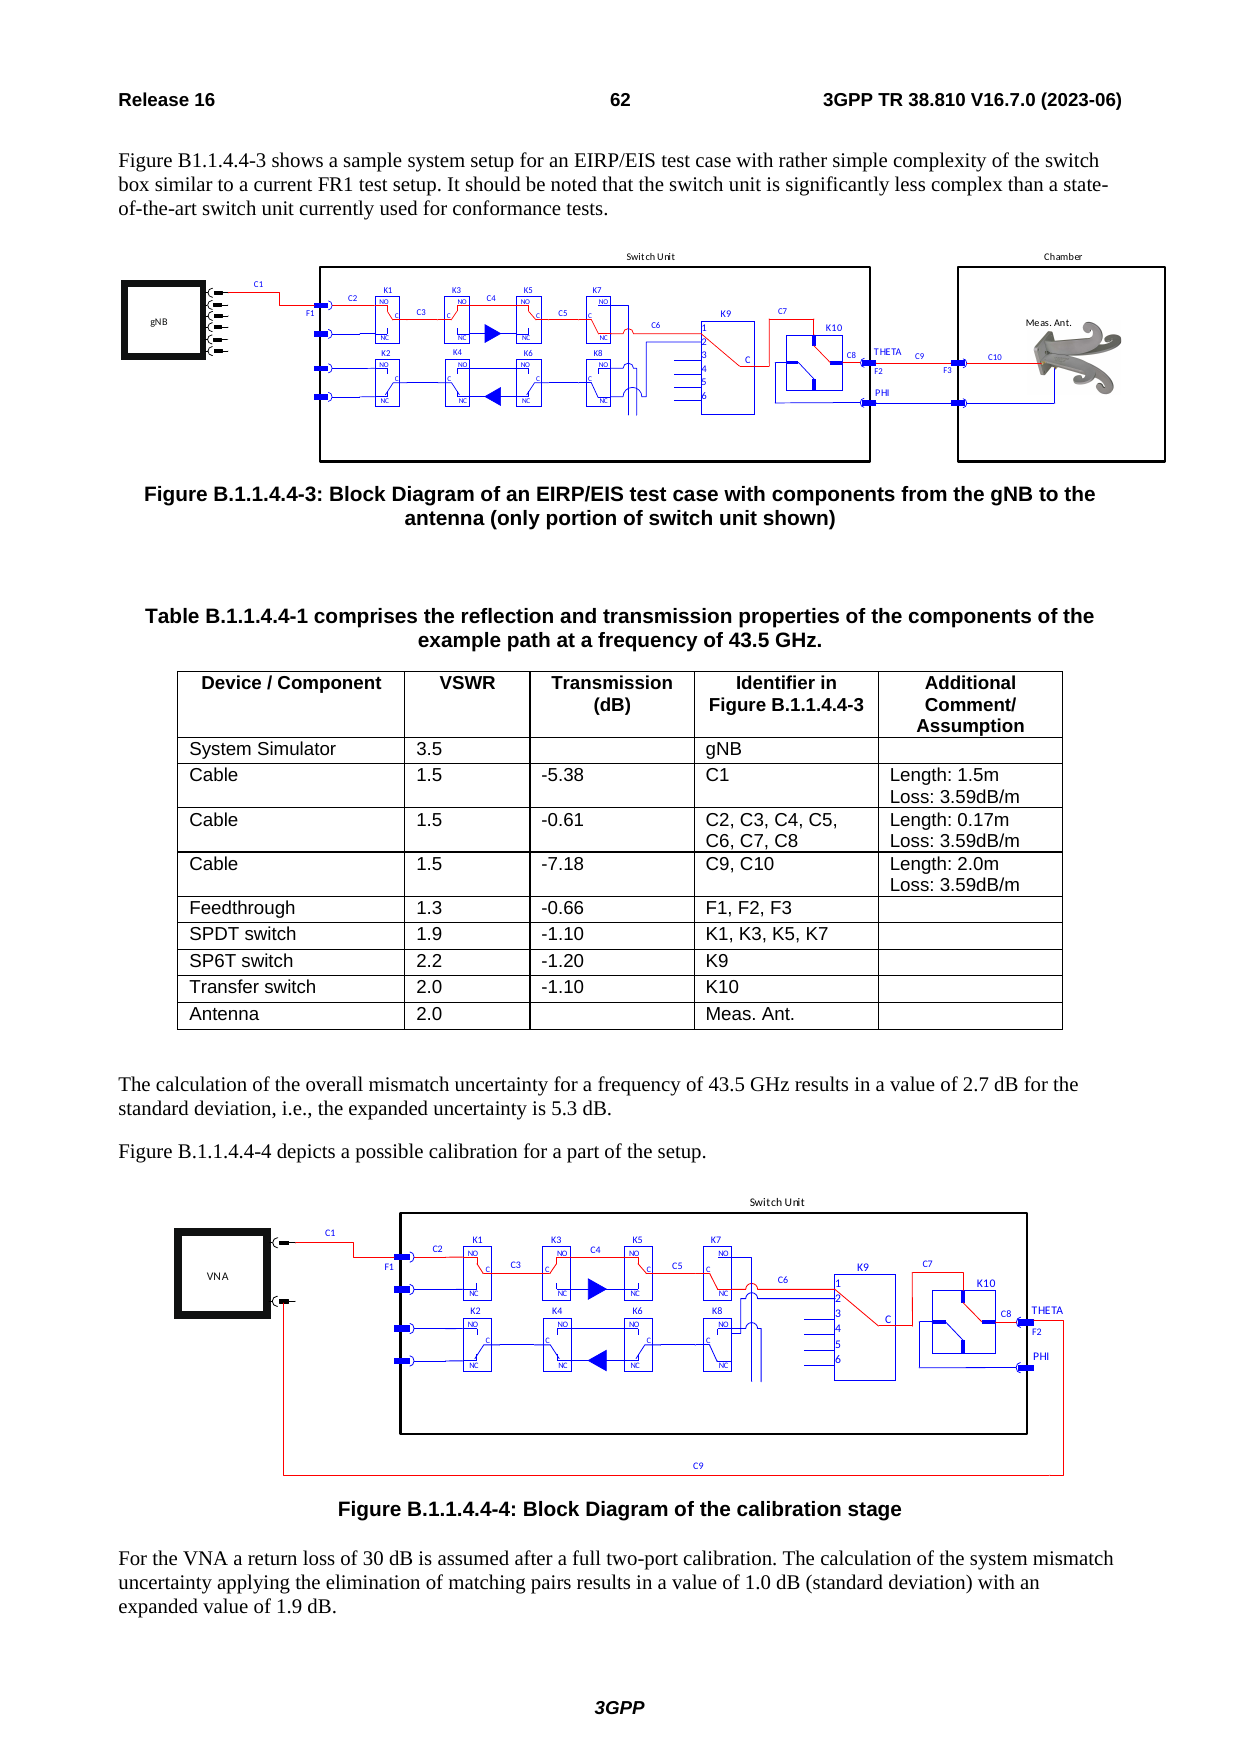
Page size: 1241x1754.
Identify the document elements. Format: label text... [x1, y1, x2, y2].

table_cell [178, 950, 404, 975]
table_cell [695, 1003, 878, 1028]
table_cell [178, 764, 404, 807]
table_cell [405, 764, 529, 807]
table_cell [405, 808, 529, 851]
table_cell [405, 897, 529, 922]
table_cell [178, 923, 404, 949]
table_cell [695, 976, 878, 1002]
text Figure B.1.1.4.4-4: Block Diagram of the calibration stage [118, 1497, 1122, 1521]
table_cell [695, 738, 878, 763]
text Figure B1.1.4.4-3 shows a sample system setup for an EIRP/EIS test case with rather simple complexity of the switch box similar to a current FR1 test setup. It should be noted that the switch unit is significantly less complex than a state-of-the-art switch unit currently used for conformance tests. [118, 147, 1122, 220]
text Table B.1.1.4.4-1 comprises the reflection and transmission properties of the components of the example path at a frequency of 43.5 GHz. [118, 604, 1122, 652]
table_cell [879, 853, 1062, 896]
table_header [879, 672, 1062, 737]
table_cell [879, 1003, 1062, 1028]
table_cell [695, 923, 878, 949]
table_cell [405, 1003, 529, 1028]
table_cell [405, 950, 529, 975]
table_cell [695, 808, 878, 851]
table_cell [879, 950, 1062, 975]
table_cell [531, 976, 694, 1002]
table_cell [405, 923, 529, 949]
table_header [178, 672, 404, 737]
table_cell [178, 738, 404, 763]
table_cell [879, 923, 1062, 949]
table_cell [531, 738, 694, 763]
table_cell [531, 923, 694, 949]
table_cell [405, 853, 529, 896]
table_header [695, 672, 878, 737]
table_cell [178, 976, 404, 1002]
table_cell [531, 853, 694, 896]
text The calculation of the overall mismatch uncertainty for a frequency of 43.5 GHz results in a value of 2.7 dB for the standard deviation, i.e., the expanded uncertainty is 5.3 dB. [118, 1072, 1122, 1120]
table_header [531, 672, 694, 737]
text For the VNA a return loss of 30 dB is assumed after a full two-port calibration. The calculation of the system mismatch uncertainty applying the elimination of matching pairs results in a value of 1.0 dB (standard deviation) with an expanded value of 1.9 dB. [118, 1546, 1122, 1618]
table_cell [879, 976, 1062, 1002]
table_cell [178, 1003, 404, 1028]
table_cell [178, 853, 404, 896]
text Figure B.1.1.4.4-4 depicts a possible calibration for a part of the setup. [118, 1139, 1122, 1163]
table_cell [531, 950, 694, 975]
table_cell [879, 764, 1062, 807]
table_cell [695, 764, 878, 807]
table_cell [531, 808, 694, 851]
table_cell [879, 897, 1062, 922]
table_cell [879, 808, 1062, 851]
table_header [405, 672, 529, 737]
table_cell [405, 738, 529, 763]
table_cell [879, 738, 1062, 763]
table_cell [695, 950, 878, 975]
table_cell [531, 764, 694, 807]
text Figure B.1.1.4.4-3: Block Diagram of an EIRP/EIS test case with components from the gNB to the antenna (only portion of switch unit shown) [118, 482, 1122, 530]
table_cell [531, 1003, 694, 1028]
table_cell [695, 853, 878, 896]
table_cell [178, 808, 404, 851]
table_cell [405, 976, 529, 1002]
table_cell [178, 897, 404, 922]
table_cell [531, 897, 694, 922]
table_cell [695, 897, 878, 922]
